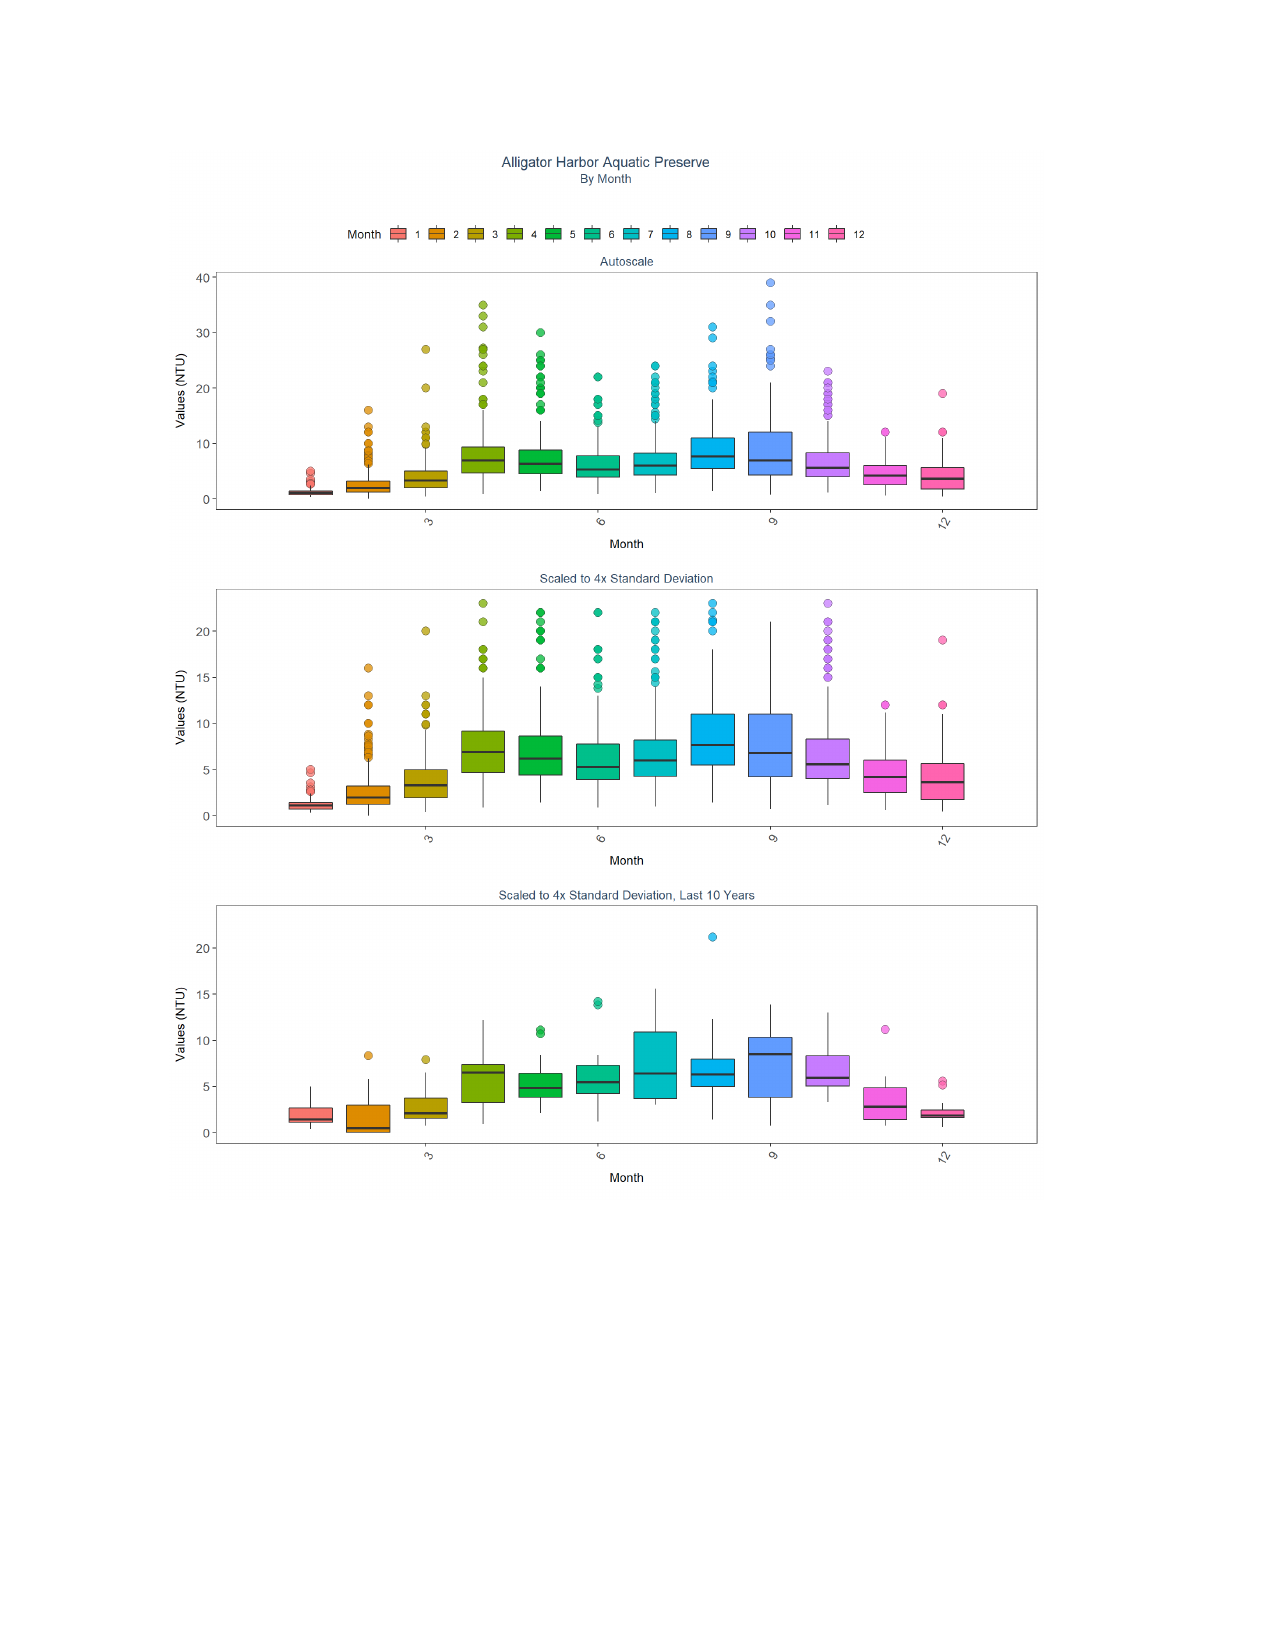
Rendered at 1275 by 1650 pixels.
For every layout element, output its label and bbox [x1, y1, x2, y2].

picture [168, 150, 1044, 1200]
